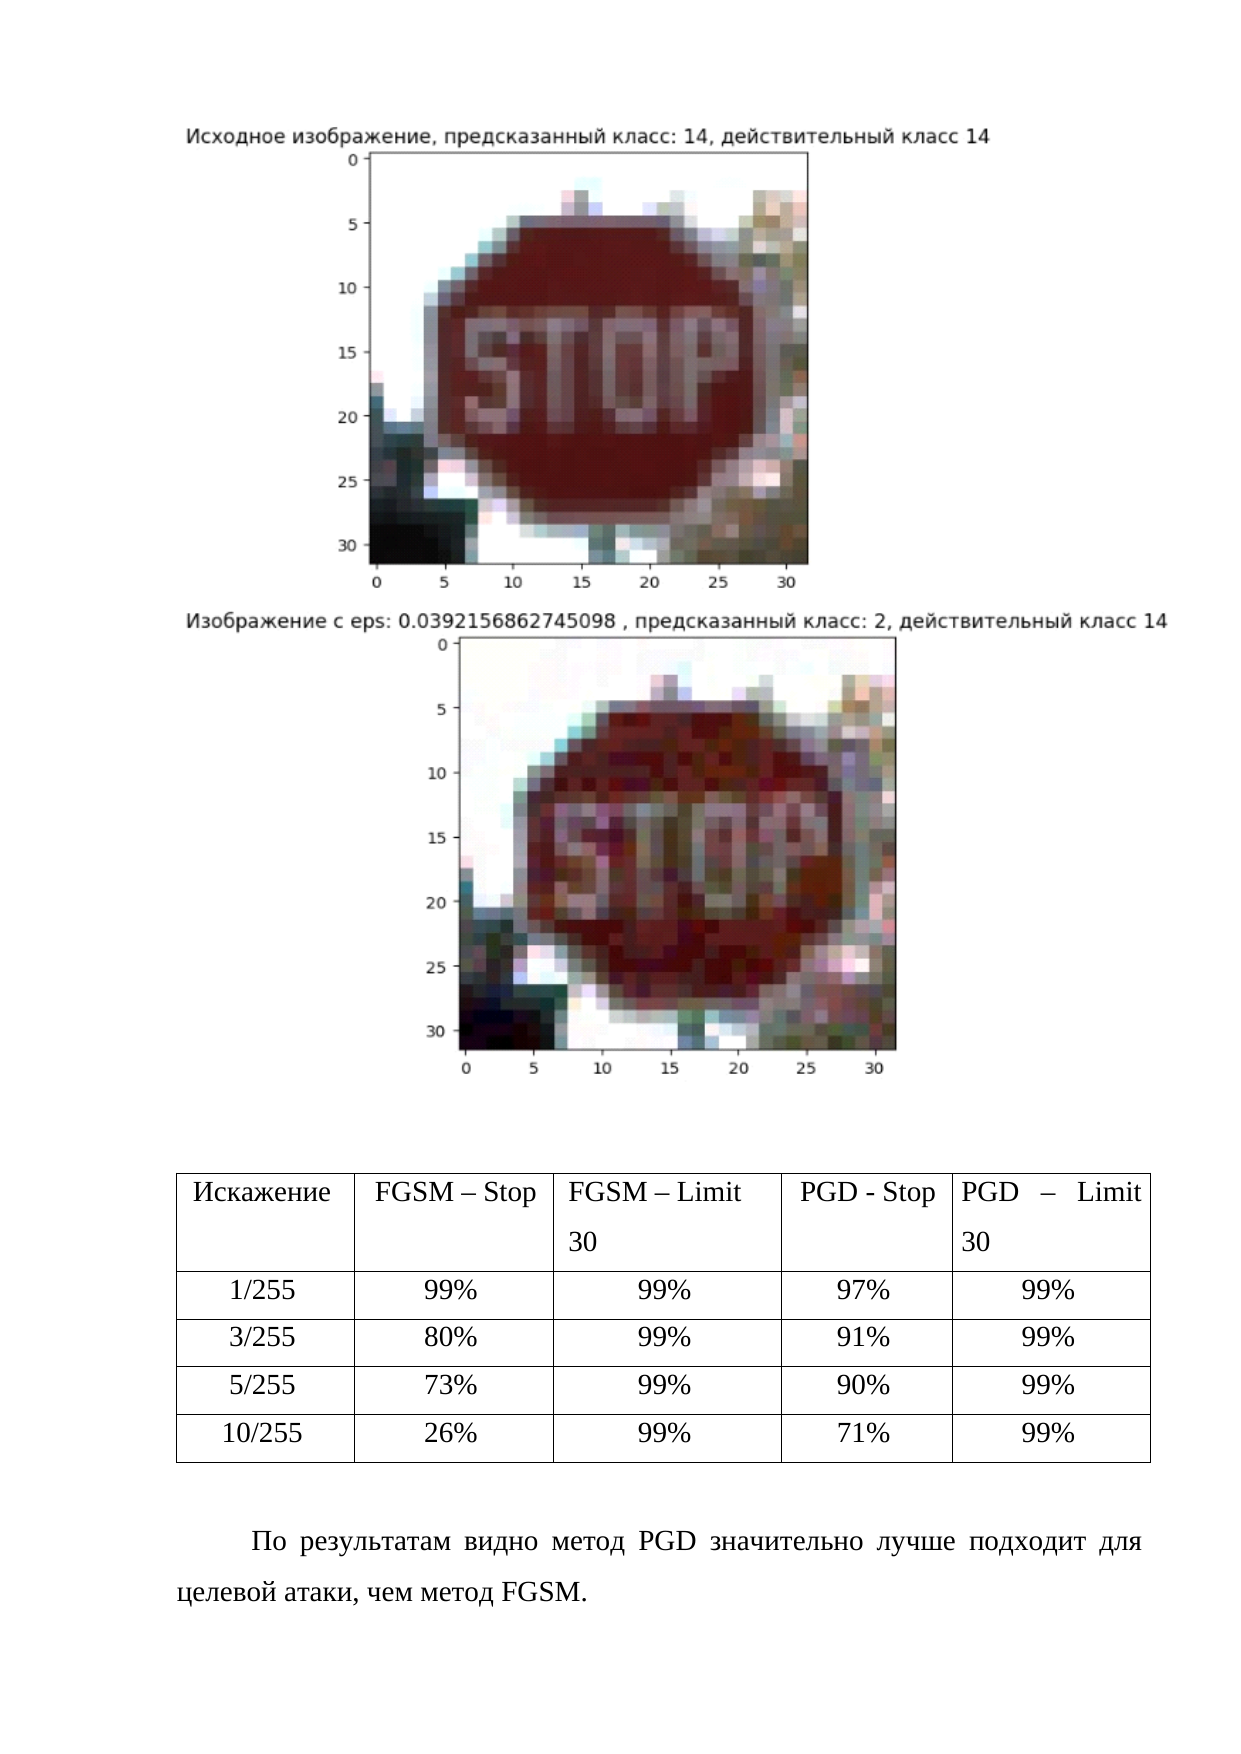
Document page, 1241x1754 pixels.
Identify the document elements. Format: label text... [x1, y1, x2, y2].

table_cell 99% [953, 1320, 1150, 1366]
table_cell 90% [782, 1367, 952, 1414]
table_header FGSM – Limit 30 [554, 1174, 781, 1271]
picture [177, 118, 1188, 1090]
table_cell 26% [355, 1415, 553, 1462]
text По результатам видно метод PGD значительно лучше подходит для целевой атаки, чем метод FGSM. [176, 1523, 1143, 1607]
table_cell 91% [782, 1320, 952, 1366]
table_cell 99% [953, 1272, 1150, 1318]
table_cell 99% [554, 1272, 781, 1318]
table_header FGSM – Stop [355, 1174, 553, 1271]
table_cell 5/255 [177, 1367, 354, 1414]
table_cell 99% [953, 1415, 1150, 1462]
table_cell 99% [355, 1272, 553, 1318]
table_cell 99% [554, 1367, 781, 1414]
table_header PGD - Stop [782, 1174, 952, 1271]
table_cell 99% [953, 1367, 1150, 1414]
table_header Искажение [177, 1174, 354, 1271]
table_cell 71% [782, 1415, 952, 1462]
table_cell 73% [355, 1367, 553, 1414]
table_cell 1/255 [177, 1272, 354, 1318]
table_cell 10/255 [177, 1415, 354, 1462]
table_cell 99% [554, 1415, 781, 1462]
table_cell 97% [782, 1272, 952, 1318]
table_cell 80% [355, 1320, 553, 1366]
table_cell 3/255 [177, 1320, 354, 1366]
table_cell 99% [554, 1320, 781, 1366]
table_header PGD – Limit 30 [953, 1174, 1150, 1271]
